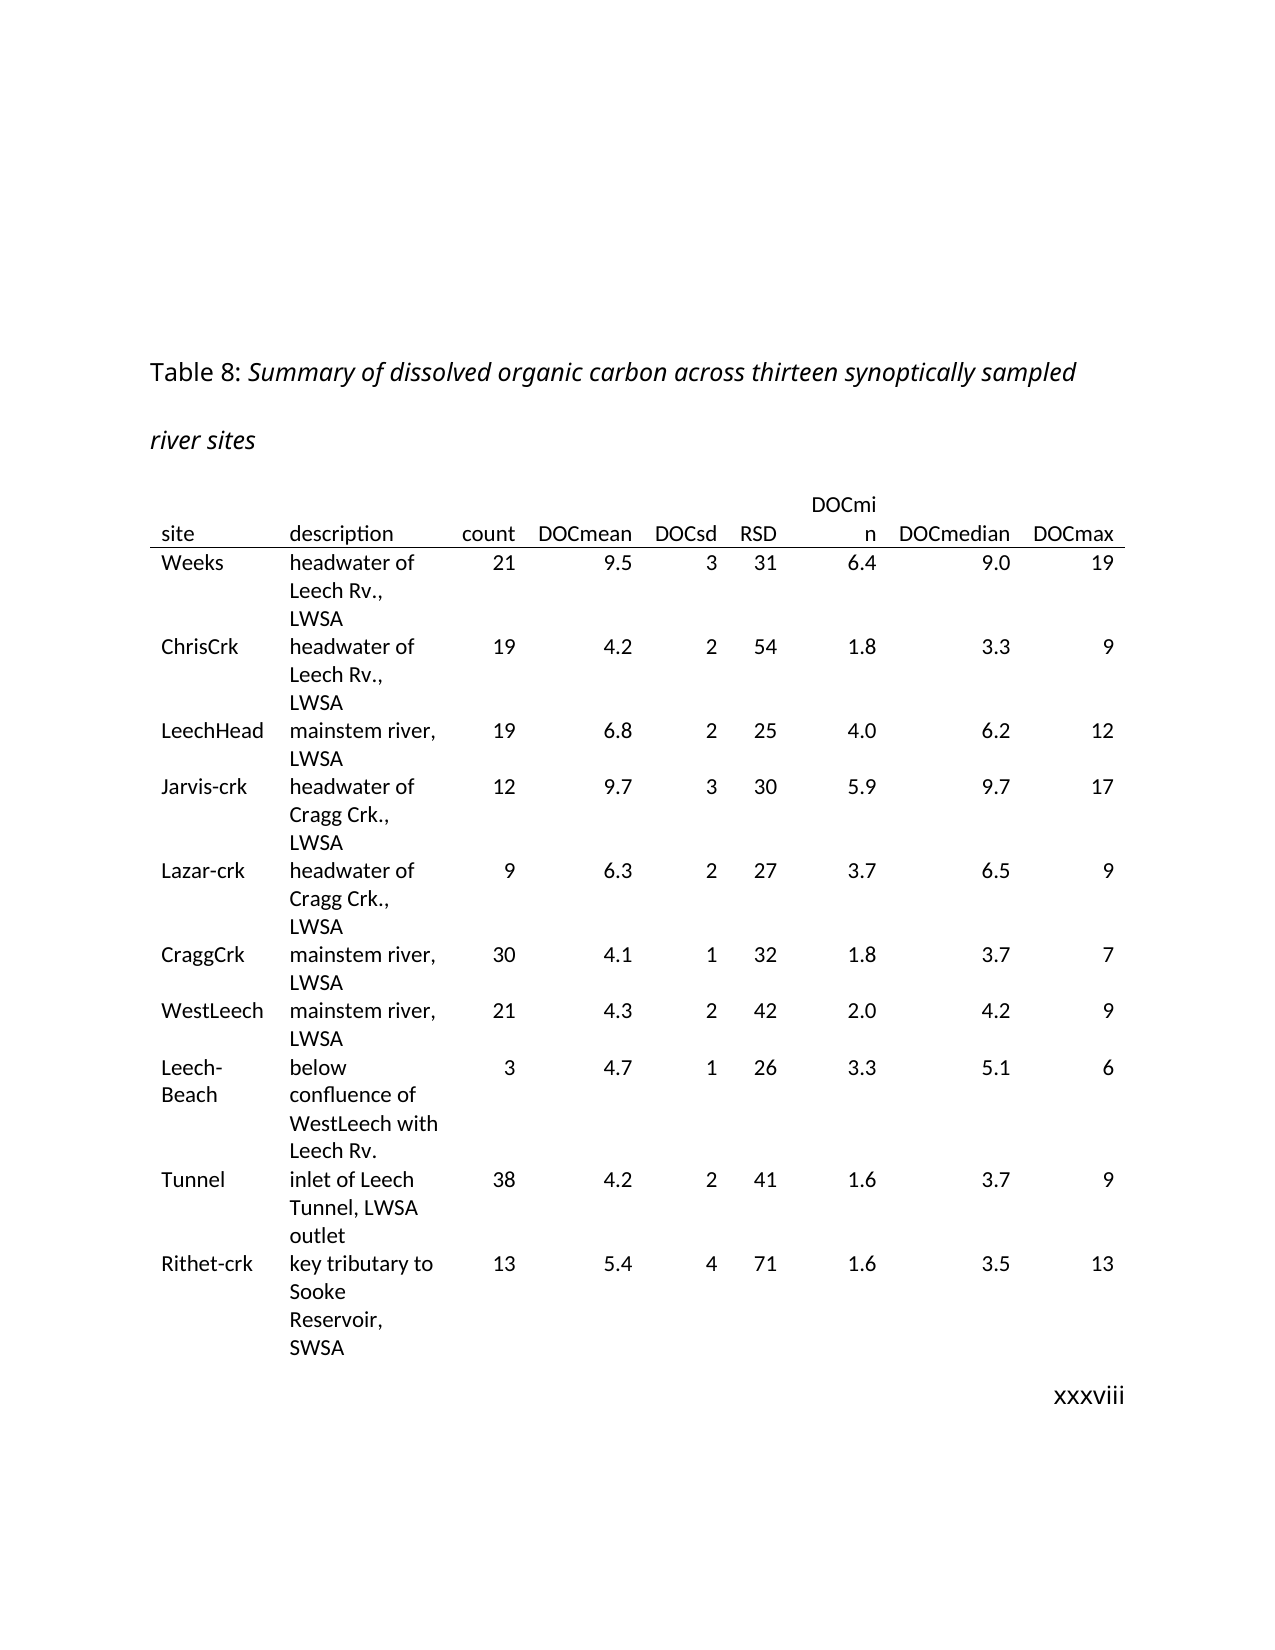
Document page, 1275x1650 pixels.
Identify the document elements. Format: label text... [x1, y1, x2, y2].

table_cell mainstem river, LWSA [278, 716, 451, 772]
table_cell 9.7 [527, 773, 643, 856]
table_cell 54 [729, 632, 788, 716]
table_cell 2 [644, 856, 728, 941]
table_cell 5.9 [788, 773, 888, 856]
table_cell 3.7 [888, 941, 1022, 997]
table_cell 2.0 [788, 997, 888, 1053]
table_cell 1 [644, 1053, 728, 1165]
table_cell 4.2 [527, 1165, 643, 1249]
table_cell 9 [1022, 856, 1125, 941]
table_cell WestLeech [150, 997, 278, 1053]
table_cell 38 [451, 1165, 527, 1249]
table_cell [278, 1249, 451, 1361]
table_cell 1.6 [788, 1249, 888, 1361]
table_header description [278, 491, 451, 547]
table_cell Tunnel [150, 1165, 278, 1249]
table_cell 1.8 [788, 941, 888, 997]
table_cell 6.4 [788, 548, 888, 632]
table_cell 3.5 [888, 1249, 1022, 1361]
table_cell Lazar-crk [150, 856, 278, 941]
table_header DOCmean [527, 491, 643, 547]
table_cell 12 [451, 773, 527, 856]
table_cell 30 [451, 941, 527, 997]
table_cell headwater of Cragg Crk., LWSA [278, 856, 451, 941]
table_cell 31 [729, 548, 788, 632]
table_cell CraggCrk [150, 941, 278, 997]
table_cell 9 [1022, 997, 1125, 1053]
table_cell 1 [644, 941, 728, 997]
table_cell 3 [644, 773, 728, 856]
table_cell 4 [644, 1249, 728, 1361]
table_cell LeechHead [150, 716, 278, 772]
table_cell 4.3 [527, 997, 643, 1053]
table_cell 42 [729, 997, 788, 1053]
table_cell 13 [451, 1249, 527, 1361]
table_cell headwater of Leech Rv., LWSA [278, 632, 451, 716]
table_cell 17 [1022, 773, 1125, 856]
table_cell 27 [729, 856, 788, 941]
table_cell 13 [1022, 1249, 1125, 1361]
table_cell 4.1 [527, 941, 643, 997]
table_cell 26 [729, 1053, 788, 1165]
table_cell 41 [729, 1165, 788, 1249]
table_header DOCmin [788, 491, 888, 547]
table_cell 3 [451, 1053, 527, 1165]
table_cell 6.3 [527, 856, 643, 941]
table_cell 30 [729, 773, 788, 856]
table_cell 19 [451, 632, 527, 716]
table_header DOCmedian [888, 491, 1022, 547]
table_cell 1.8 [788, 632, 888, 716]
table_cell 71 [729, 1249, 788, 1361]
table_cell 19 [1022, 548, 1125, 632]
table_cell 4.2 [888, 997, 1022, 1053]
table_cell 3.7 [788, 856, 888, 941]
table_cell 2 [644, 632, 728, 716]
table_cell 21 [451, 997, 527, 1053]
table_cell 4.7 [527, 1053, 643, 1165]
table_cell below confluence of WestLeech with Leech Rv. [278, 1053, 451, 1165]
table_cell 21 [451, 548, 527, 632]
table_cell 4.2 [527, 632, 643, 716]
table_header RSD [729, 491, 788, 547]
table_cell 9 [1022, 1165, 1125, 1249]
table_cell 3.3 [888, 632, 1022, 716]
table_cell 9.0 [888, 548, 1022, 632]
table_cell 6 [1022, 1053, 1125, 1165]
table_cell Weeks [150, 548, 278, 632]
table_cell 3.7 [888, 1165, 1022, 1249]
table_cell mainstem river, LWSA [278, 941, 451, 997]
table_cell 2 [644, 716, 728, 772]
table_cell 12 [1022, 716, 1125, 772]
table_cell 19 [451, 716, 527, 772]
table_cell 32 [729, 941, 788, 997]
table_cell headwater of Leech Rv., LWSA [278, 548, 451, 632]
table_cell 6.8 [527, 716, 643, 772]
table_cell 9 [451, 856, 527, 941]
table_cell 5.1 [888, 1053, 1022, 1165]
table_cell 6.2 [888, 716, 1022, 772]
text Table 8: Summary of dissolved organic carbon across thirteen synoptically sampled river sites [150, 354, 1125, 457]
table_cell Rithet-crk [150, 1249, 278, 1361]
table_cell 25 [729, 716, 788, 772]
table_cell 2 [644, 997, 728, 1053]
table_cell 3 [644, 548, 728, 632]
table_header site [150, 491, 278, 547]
table_cell 5.4 [527, 1249, 643, 1361]
table_cell 3.3 [788, 1053, 888, 1165]
table_cell 4.0 [788, 716, 888, 772]
table_cell Leech-Beach [150, 1053, 278, 1165]
table_header count [451, 491, 527, 547]
table_cell mainstem river, LWSA [278, 997, 451, 1053]
table_cell 2 [644, 1165, 728, 1249]
table_cell 9 [1022, 632, 1125, 716]
table_cell Jarvis-crk [150, 773, 278, 856]
table_cell 7 [1022, 941, 1125, 997]
table_cell ChrisCrk [150, 632, 278, 716]
table_cell headwater of Cragg Crk., LWSA [278, 773, 451, 856]
table_cell inlet of Leech Tunnel, LWSA outlet [278, 1165, 451, 1249]
table_header DOCmax [1022, 491, 1125, 547]
table_cell 9.7 [888, 773, 1022, 856]
table_cell 6.5 [888, 856, 1022, 941]
table_cell 1.6 [788, 1165, 888, 1249]
table_header DOCsd [644, 491, 728, 547]
table_cell 9.5 [527, 548, 643, 632]
